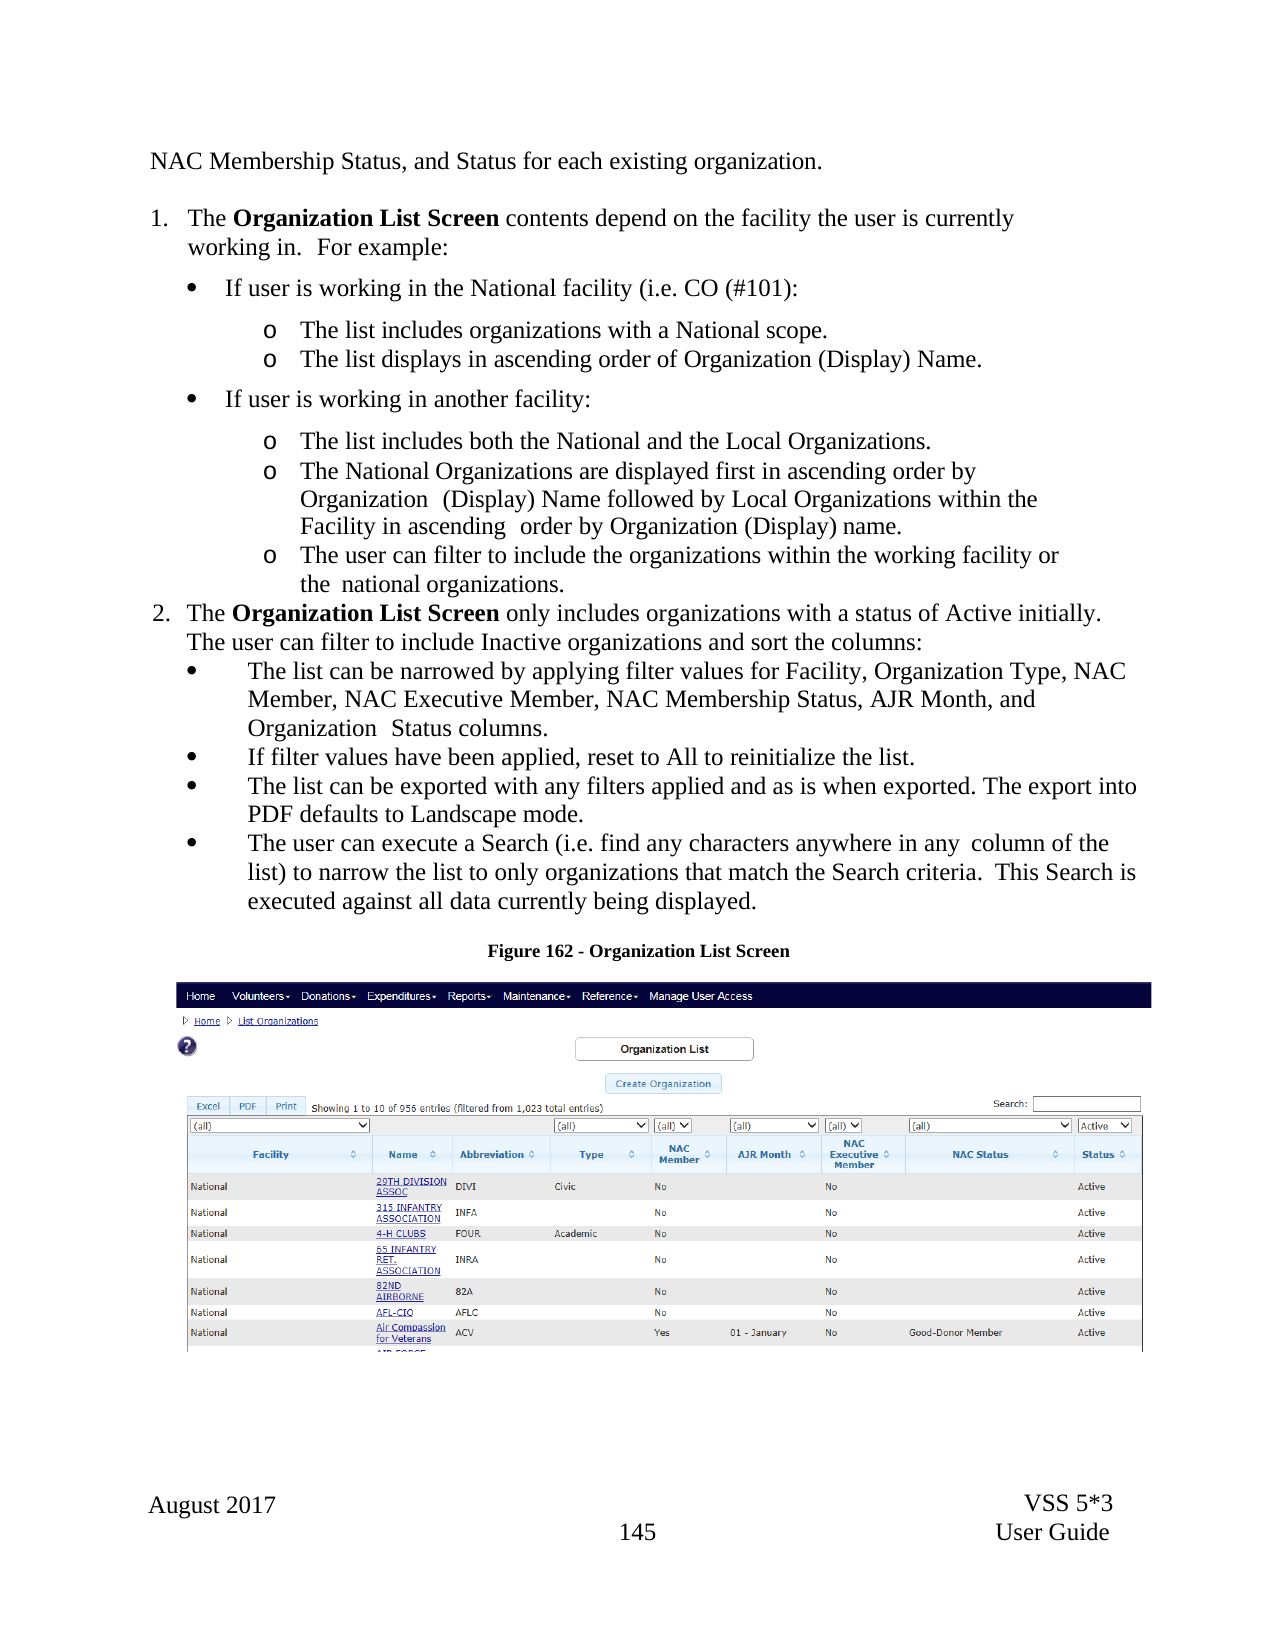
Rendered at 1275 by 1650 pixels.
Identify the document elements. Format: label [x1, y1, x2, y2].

picture [176, 982, 1152, 1352]
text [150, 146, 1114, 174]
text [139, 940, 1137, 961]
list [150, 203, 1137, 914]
